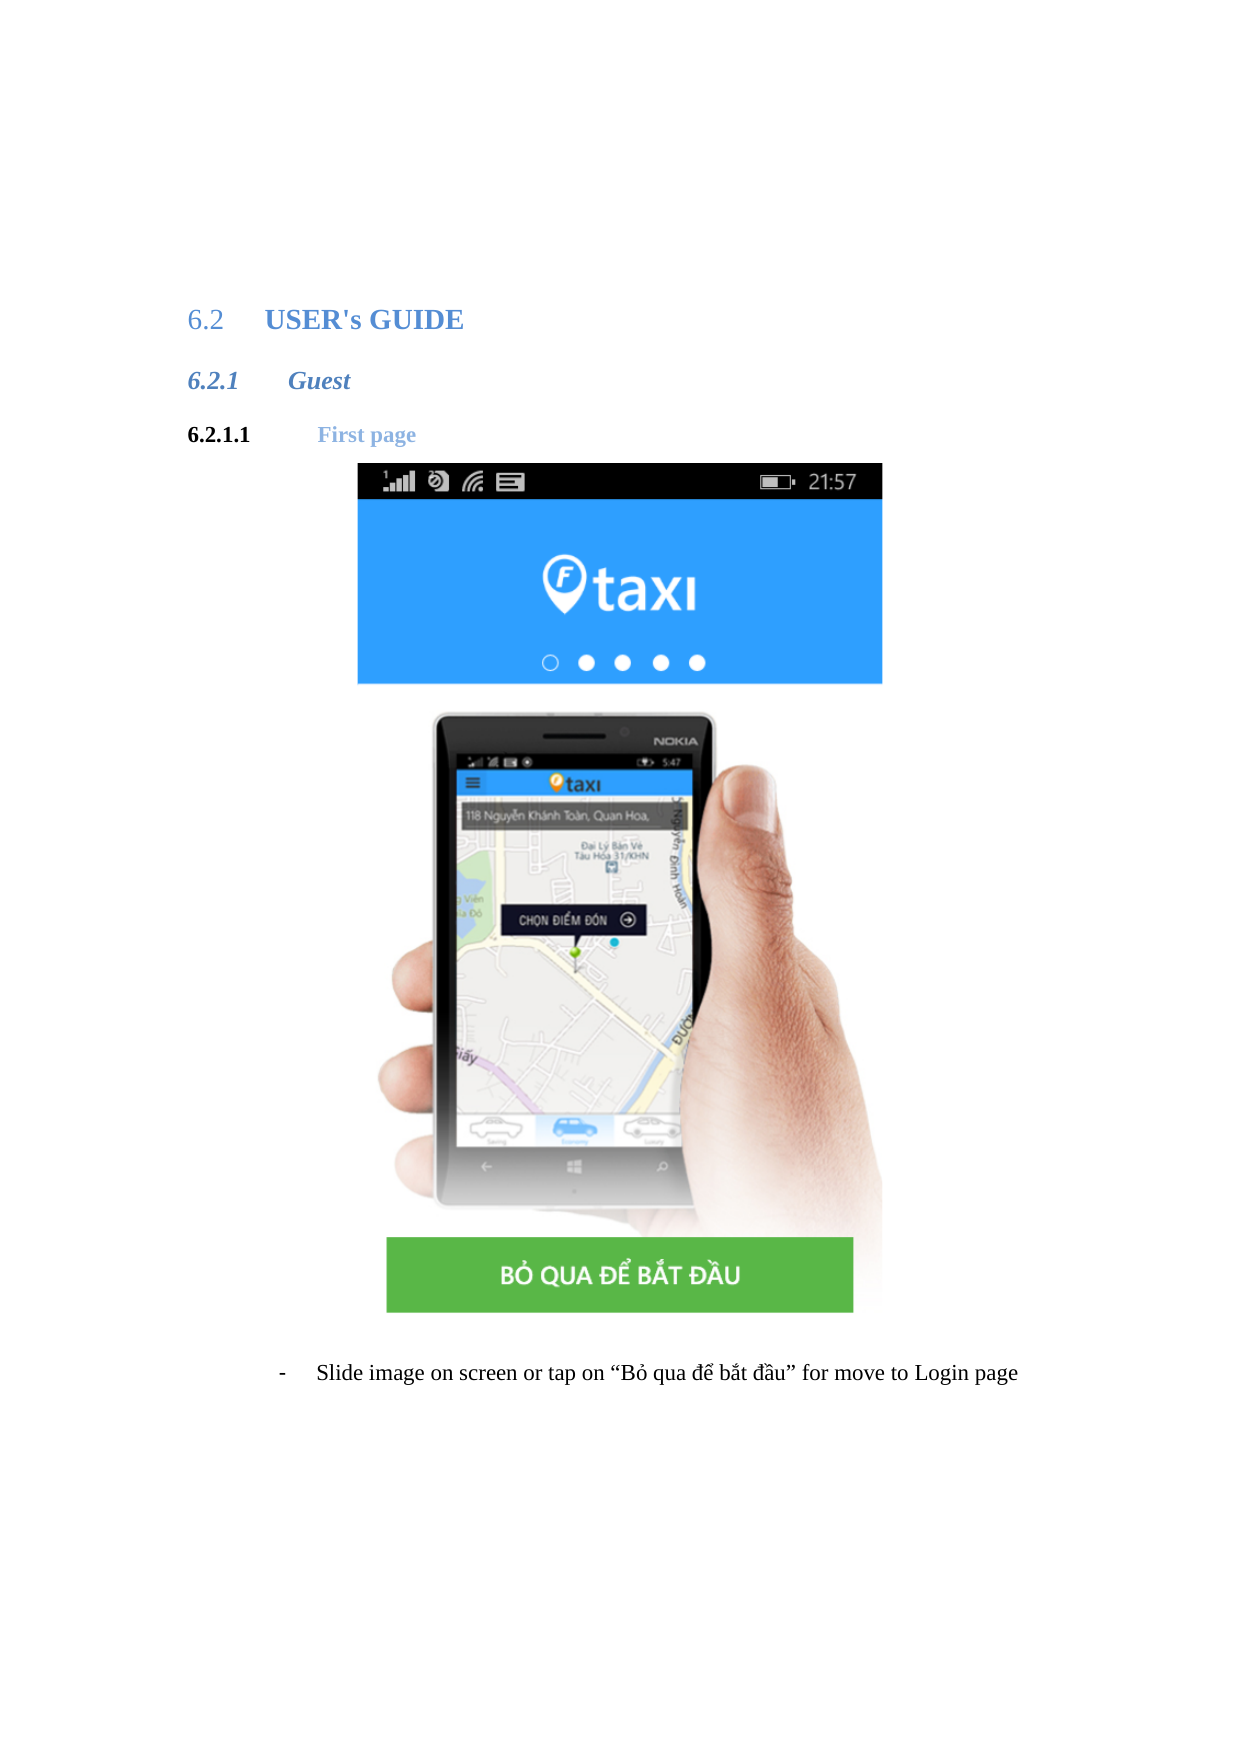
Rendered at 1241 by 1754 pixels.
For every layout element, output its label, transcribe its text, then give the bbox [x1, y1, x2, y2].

subtitle First page [187, 421, 1053, 447]
subtitle USER's GUIDE [187, 302, 1053, 335]
picture [357, 463, 883, 1339]
list Slide image on screen or tap on “Bỏ qua để bắt đầu” for move to Login page [244, 1356, 1053, 1387]
subtitle Guest [187, 365, 1053, 395]
